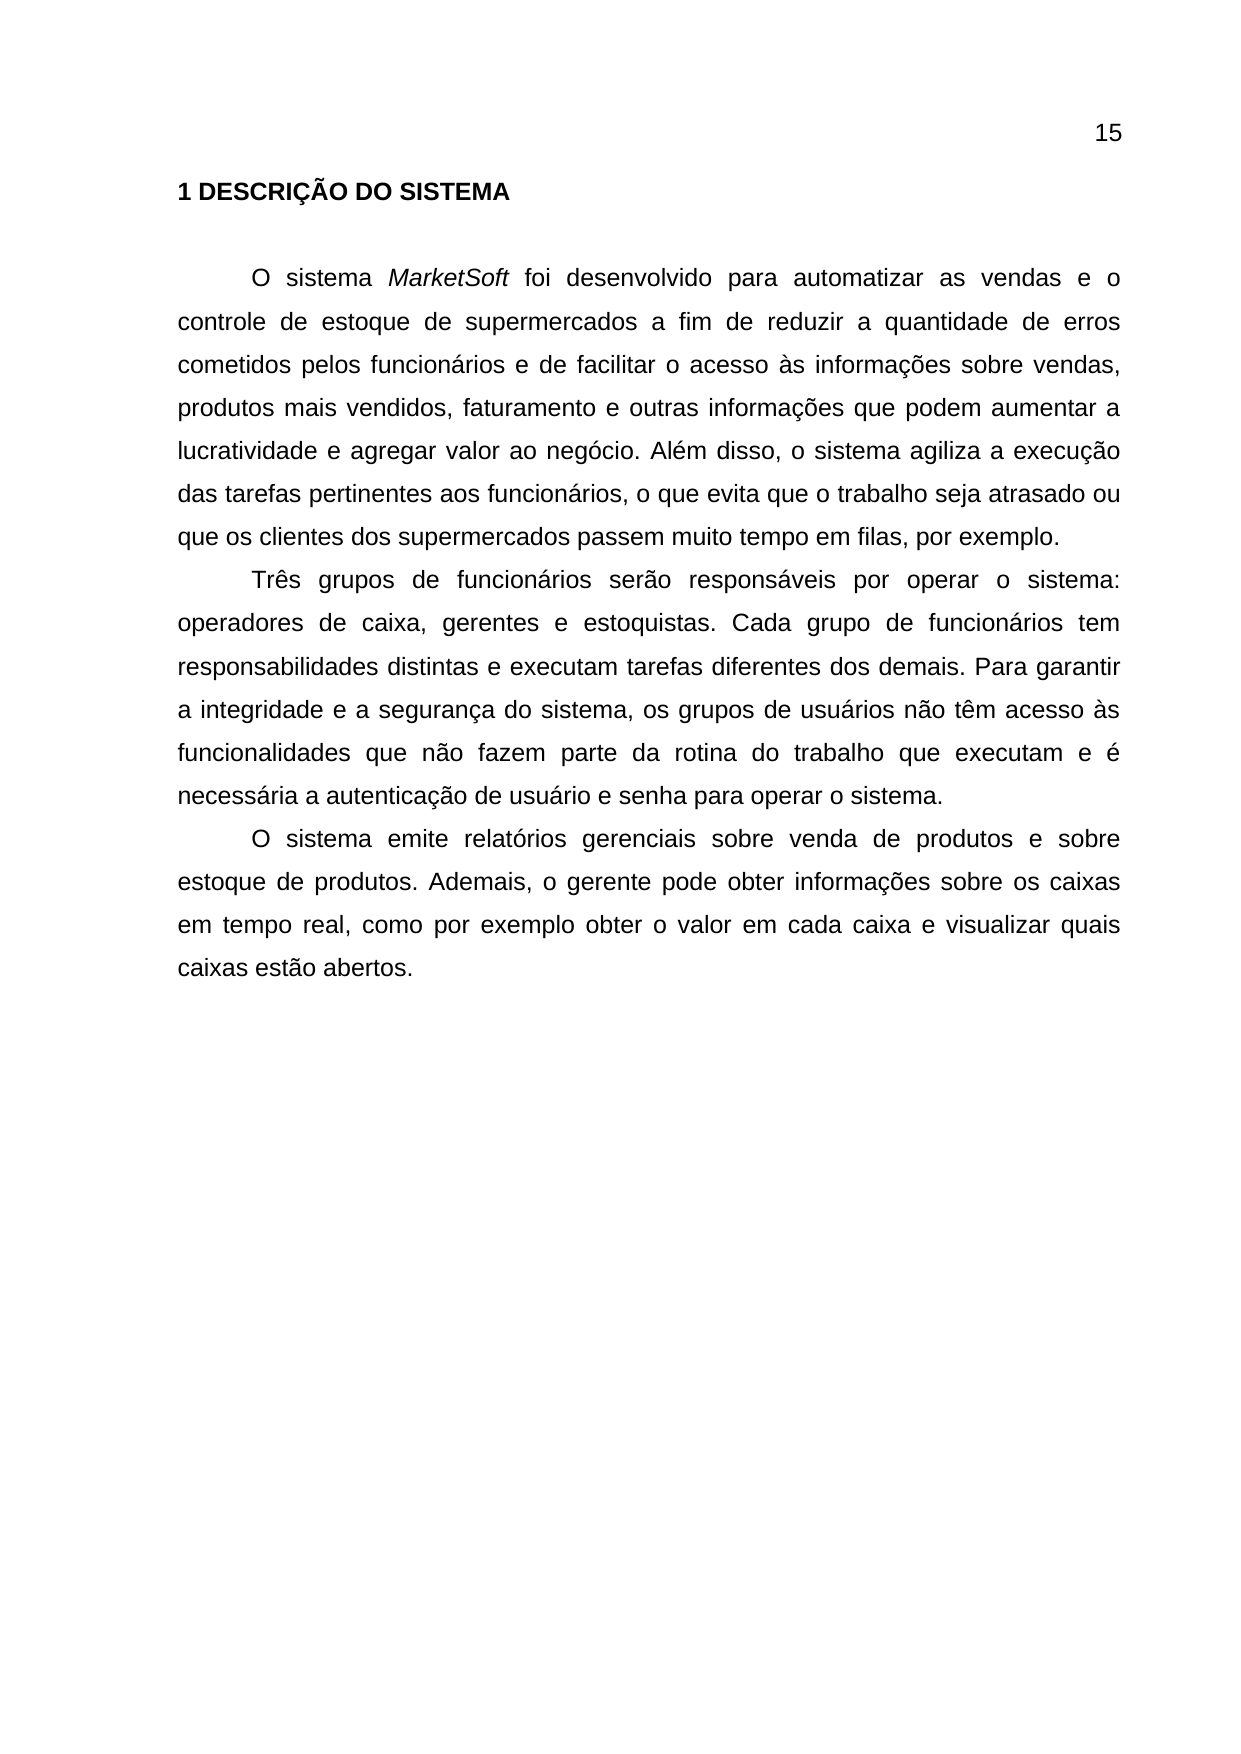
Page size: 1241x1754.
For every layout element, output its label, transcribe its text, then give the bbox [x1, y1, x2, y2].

text Três grupos de funcionários serão responsáveis por operar o sistema: operadores de caixa, gerentes e estoquistas. Cada grupo de funcionários tem responsabilidades distintas e executam tarefas diferentes dos demais. Para garantir a integridade e a segurança do sistema, os grupos de usuários não têm acesso às funcionalidades que não fazem parte da rotina do trabalho que executam e é necessária a autenticação de usuário e senha para operar o sistema. [177, 565, 1122, 810]
text O sistema MarketSoft foi desenvolvido para automatizar as vendas e o controle de estoque de supermercados a fim de reduzir a quantidade de erros cometidos pelos funcionários e de facilitar o acesso às informações sobre vendas, produtos mais vendidos, faturamento e outras informações que podem aumentar a lucratividade e agregar valor ao negócio. Além disso, o sistema agiliza a execução das tarefas pertinentes aos funcionários, o que evita que o trabalho seja atrasado ou que os clientes dos supermercados passem muito tempo em filas, por exemplo. [177, 263, 1122, 551]
subtitle 1 DESCRIÇÃO DO SISTEMA [177, 177, 1122, 206]
text O sistema emite relatórios gerenciais sobre venda de produtos e sobre estoque de produtos. Ademais, o gerente pode obter informações sobre os caixas em tempo real, como por exemplo obter o valor em cada caixa e visualizar quais caixas estão abertos. [177, 824, 1122, 982]
